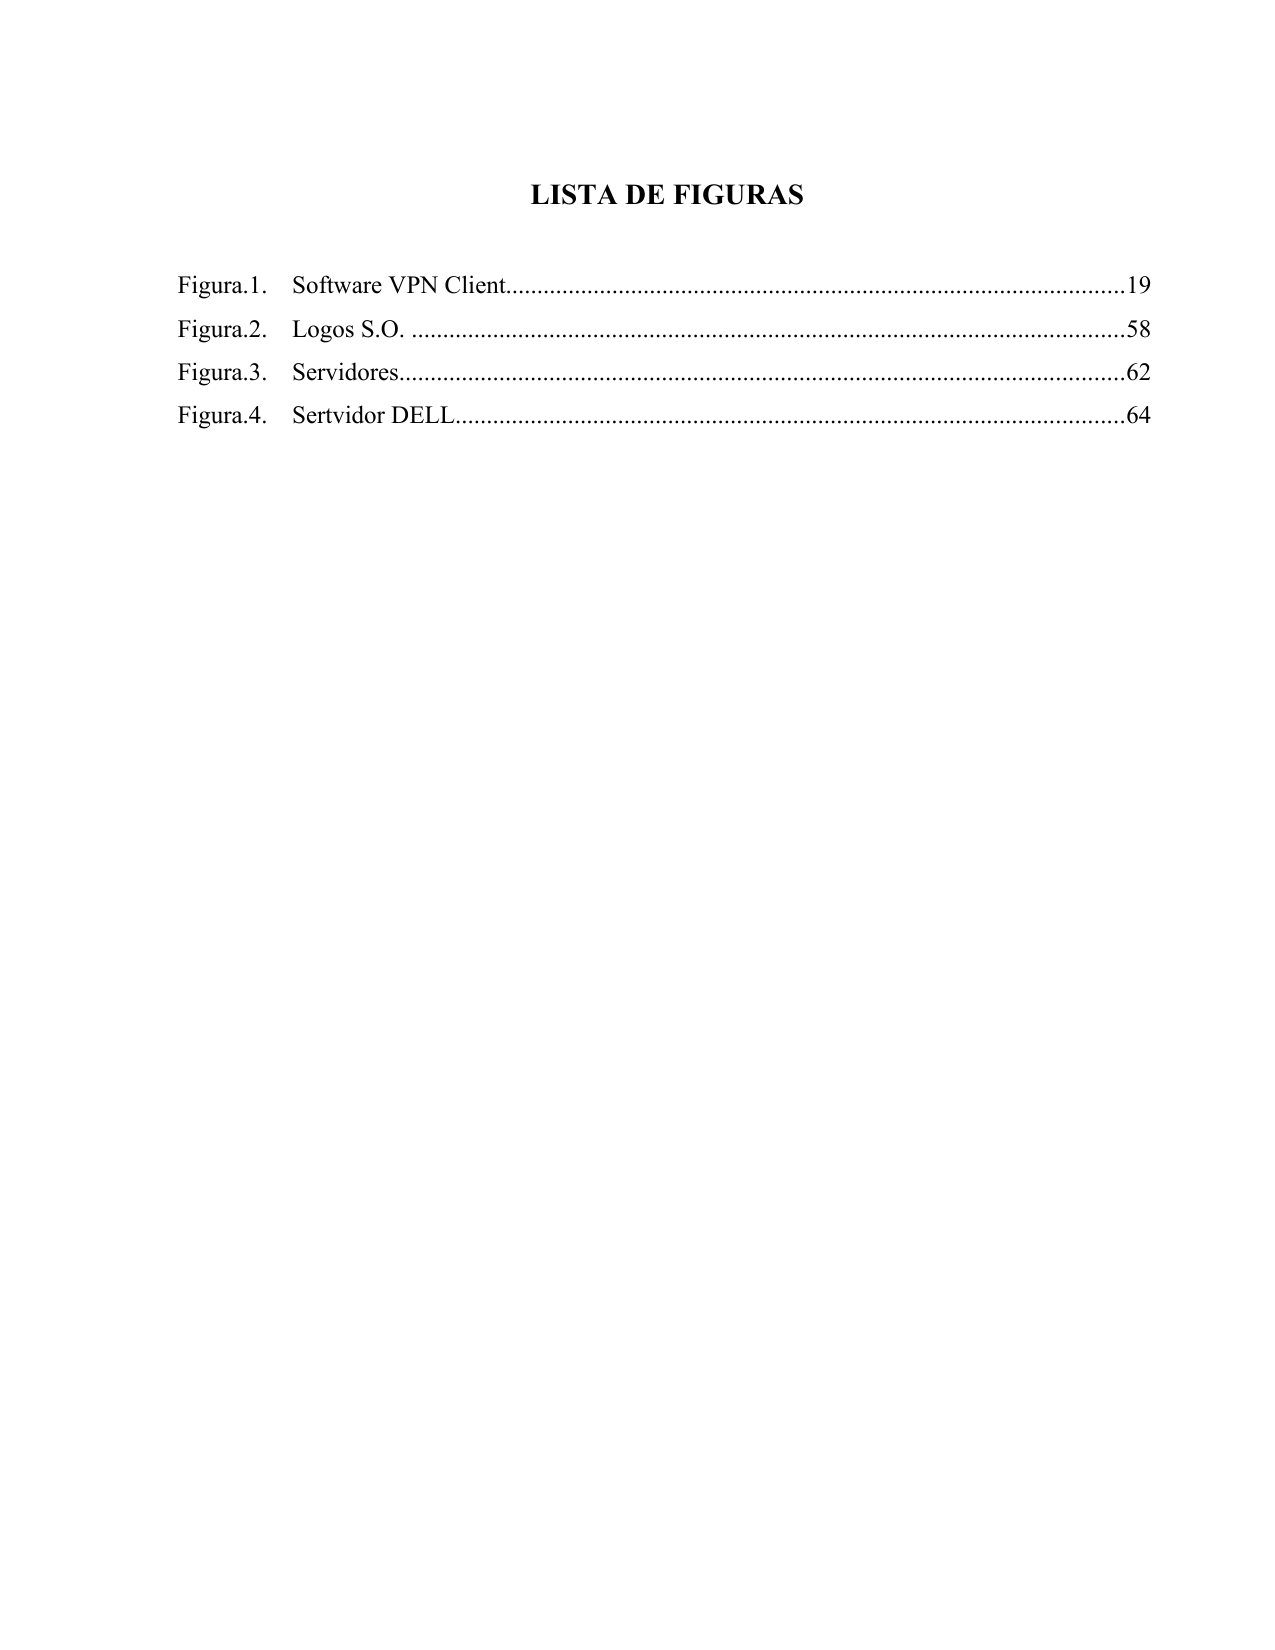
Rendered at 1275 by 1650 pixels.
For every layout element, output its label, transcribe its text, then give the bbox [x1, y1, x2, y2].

text Figura.2. Logos S.O. 58 [177, 314, 1157, 342]
text LISTA DE FIGURAS [177, 177, 1157, 211]
text Figura.3. Servidores 62 [177, 357, 1157, 386]
text Figura.1. Software VPN Client 19 [177, 271, 1157, 299]
text Figura.4. Sertvidor DELL 64 [177, 400, 1157, 429]
